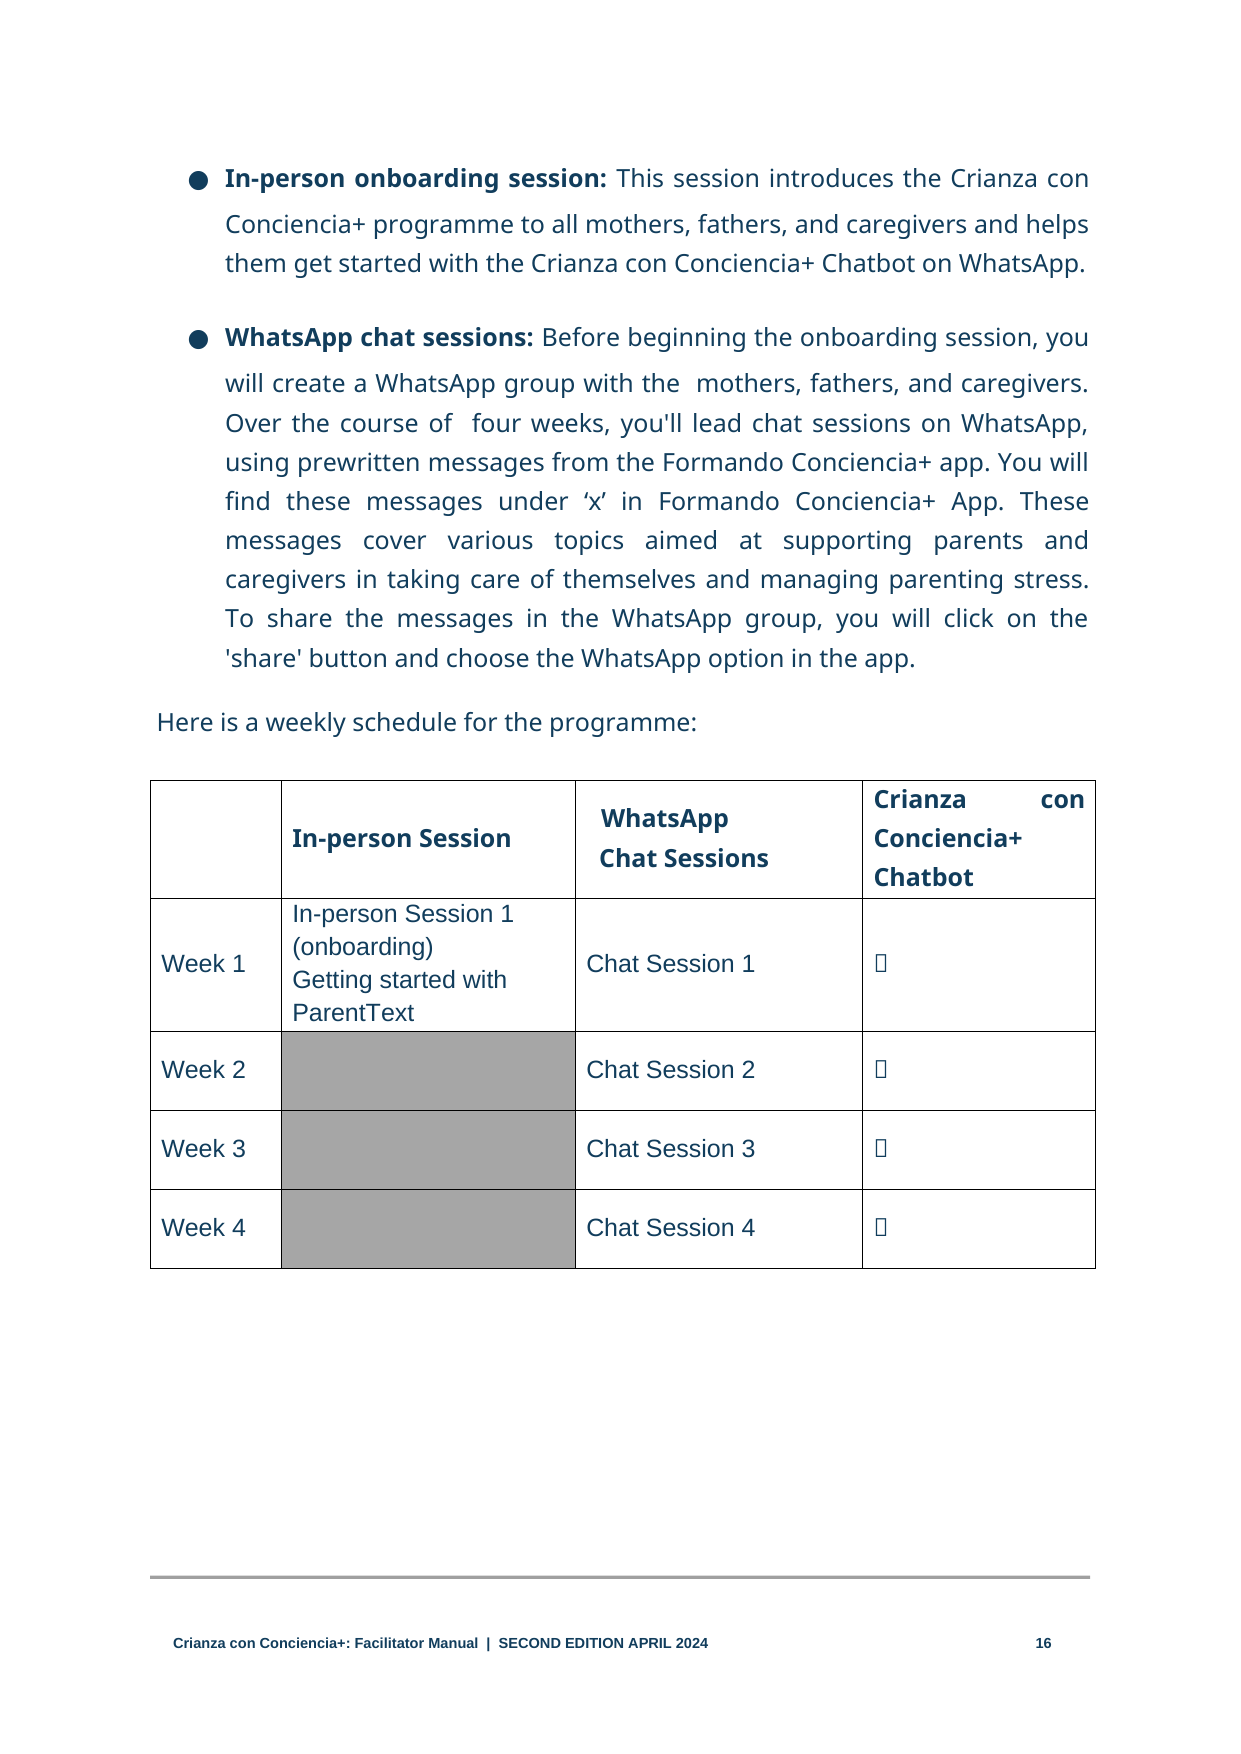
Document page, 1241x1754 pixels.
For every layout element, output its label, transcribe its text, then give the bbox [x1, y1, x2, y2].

table_cell Week 2 [151, 1032, 281, 1110]
table_cell ✅ [863, 1032, 1095, 1110]
table_cell Week 4 [151, 1190, 281, 1268]
table_cell Chat Session 2 [576, 1032, 862, 1110]
list WhatsApp chat sessions: Before beginning the onboarding session, you will create a WhatsApp group with the mothers, fathers, and caregivers. Over the course of four weeks, you'll lead chat sessions on WhatsApp, using prewritten messages from the Formando Conciencia+ app. You will find these messages under ‘x’ in Formando Conciencia+ App. These messages cover various topics aimed at supporting parents and caregivers in taking care of themselves and managing parenting stress. To share the messages in the WhatsApp group, you will click on the 'share' button and choose the WhatsApp option in the app. [187, 310, 1090, 674]
table_cell Week 3 [151, 1111, 281, 1189]
table_cell ✅ [863, 1190, 1095, 1268]
list In-person onboarding session: This session introduces the Crianza con Conciencia+ programme to all mothers, fathers, and caregivers and helps them get started with the Crianza con Conciencia+ Chatbot on WhatsApp. [187, 150, 1090, 279]
table_cell Chat Session 4 [576, 1190, 862, 1268]
table_cell Week 1 [151, 899, 281, 1031]
table_cell ✅ [863, 1111, 1095, 1189]
table_cell In-person Session 1 (onboarding) Getting started with ParentText [282, 899, 575, 1031]
table_cell [282, 1190, 575, 1268]
table_cell [282, 1032, 575, 1110]
table_header In-person Session [282, 781, 575, 898]
table_header [151, 781, 281, 898]
table_header Crianza con Conciencia+ Chatbot [863, 781, 1095, 898]
table_cell Chat Session 3 [576, 1111, 862, 1189]
table_cell [282, 1111, 575, 1189]
table_cell Chat Session 1 [576, 899, 862, 1031]
text Here is a weekly schedule for the programme: [150, 704, 1090, 738]
table_header WhatsApp Chat Sessions [576, 781, 862, 898]
table_cell ✅ [863, 899, 1095, 1031]
